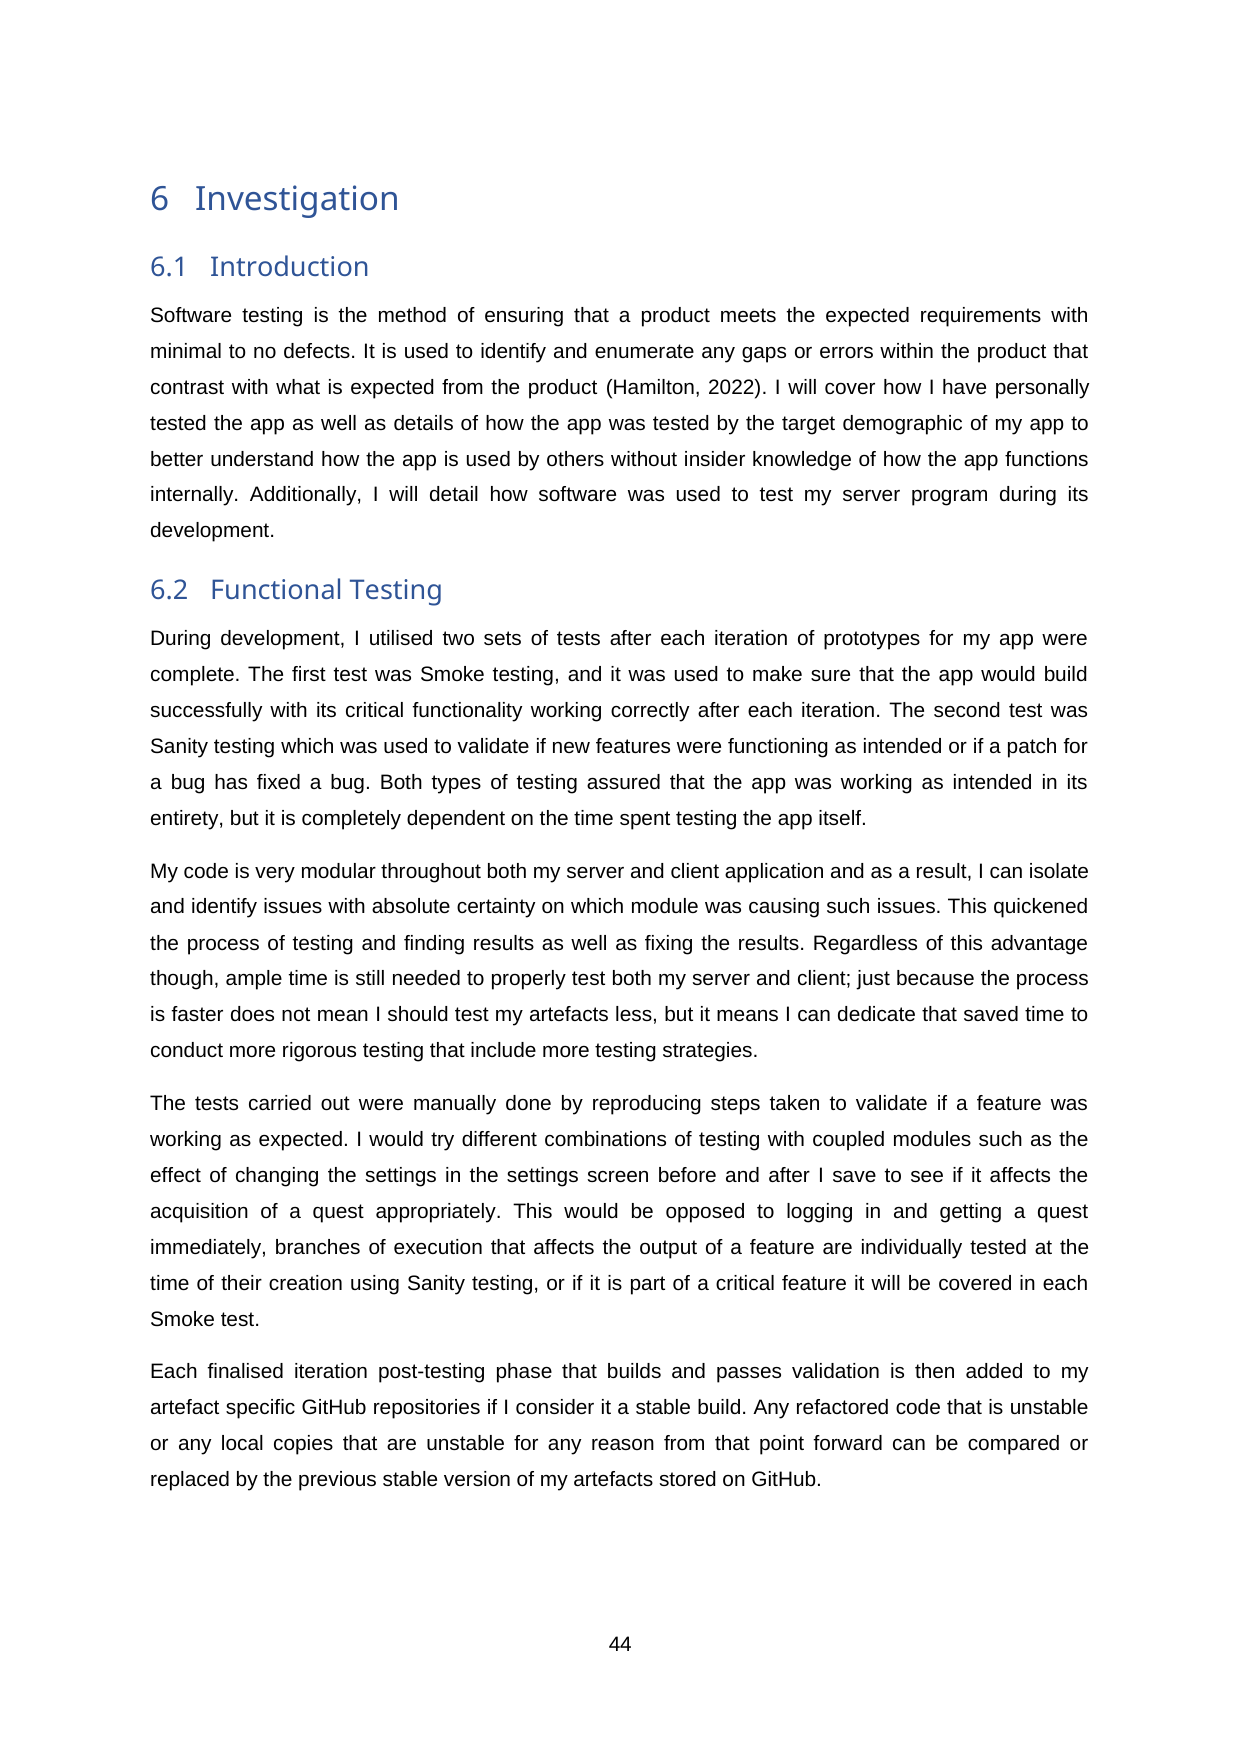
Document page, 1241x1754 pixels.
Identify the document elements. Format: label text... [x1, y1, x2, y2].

text The tests carried out were manually done by reproducing steps taken to validate if a feature was working as expected. I would try different combinations of testing with coupled modules such as the effect of changing the settings in the settings screen before and after I save to see if it affects the acquisition of a quest appropriately. This would be opposed to logging in and getting a quest immediately, branches of execution that affects the output of a feature are individually tested at the time of their creation using Sanity testing, or if it is part of a critical feature it will be covered in each Smoke test. [150, 1091, 1090, 1330]
text Each finalised iteration post-testing phase that builds and passes validation is then added to my artefact specific GitHub repositories if I consider it a stable build. Any refactored code that is unstable or any local copies that are unstable for any reason from that point forward can be compared or replaced by the previous stable version of my artefacts stored on GitHub. [150, 1359, 1090, 1491]
subtitle Introduction [150, 247, 1090, 284]
subtitle Investigation [150, 175, 1090, 220]
text During development, I utilised two sets of tests after each iteration of prototypes for my app were complete. The first test was Smoke testing, and it was used to make sure that the app would build successfully with its critical functionality working correctly after each iteration. The second test was Sanity testing which was used to validate if new features were functioning as intended or if a patch for a bug has fixed a bug. Both types of testing assured that the app was working as intended in its entirety, but it is completely dependent on the time spent testing the app itself. [150, 626, 1090, 830]
subtitle Functional Testing [150, 571, 1090, 608]
text Software testing is the method of ensuring that a product meets the expected requirements with minimal to no defects. It is used to identify and enumerate any gaps or errors within the product that contrast with what is expected from the product . I will cover how I have personally tested the app as well as details of how the app was tested by the target demographic of my app to better understand how the app is used by others without insider knowledge of how the app functions internally. Additionally, I will detail how software was used to test my server program during its development. [150, 303, 1090, 542]
text My code is very modular throughout both my server and client application and as a result, I can isolate and identify issues with absolute certainty on which module was causing such issues. This quickened the process of testing and finding results as well as fixing the results. Regardless of this advantage though, ample time is still needed to properly test both my server and client; just because the process is faster does not mean I should test my artefacts less, but it means I can dedicate that saved time to conduct more rigorous testing that include more testing strategies. [150, 858, 1090, 1062]
